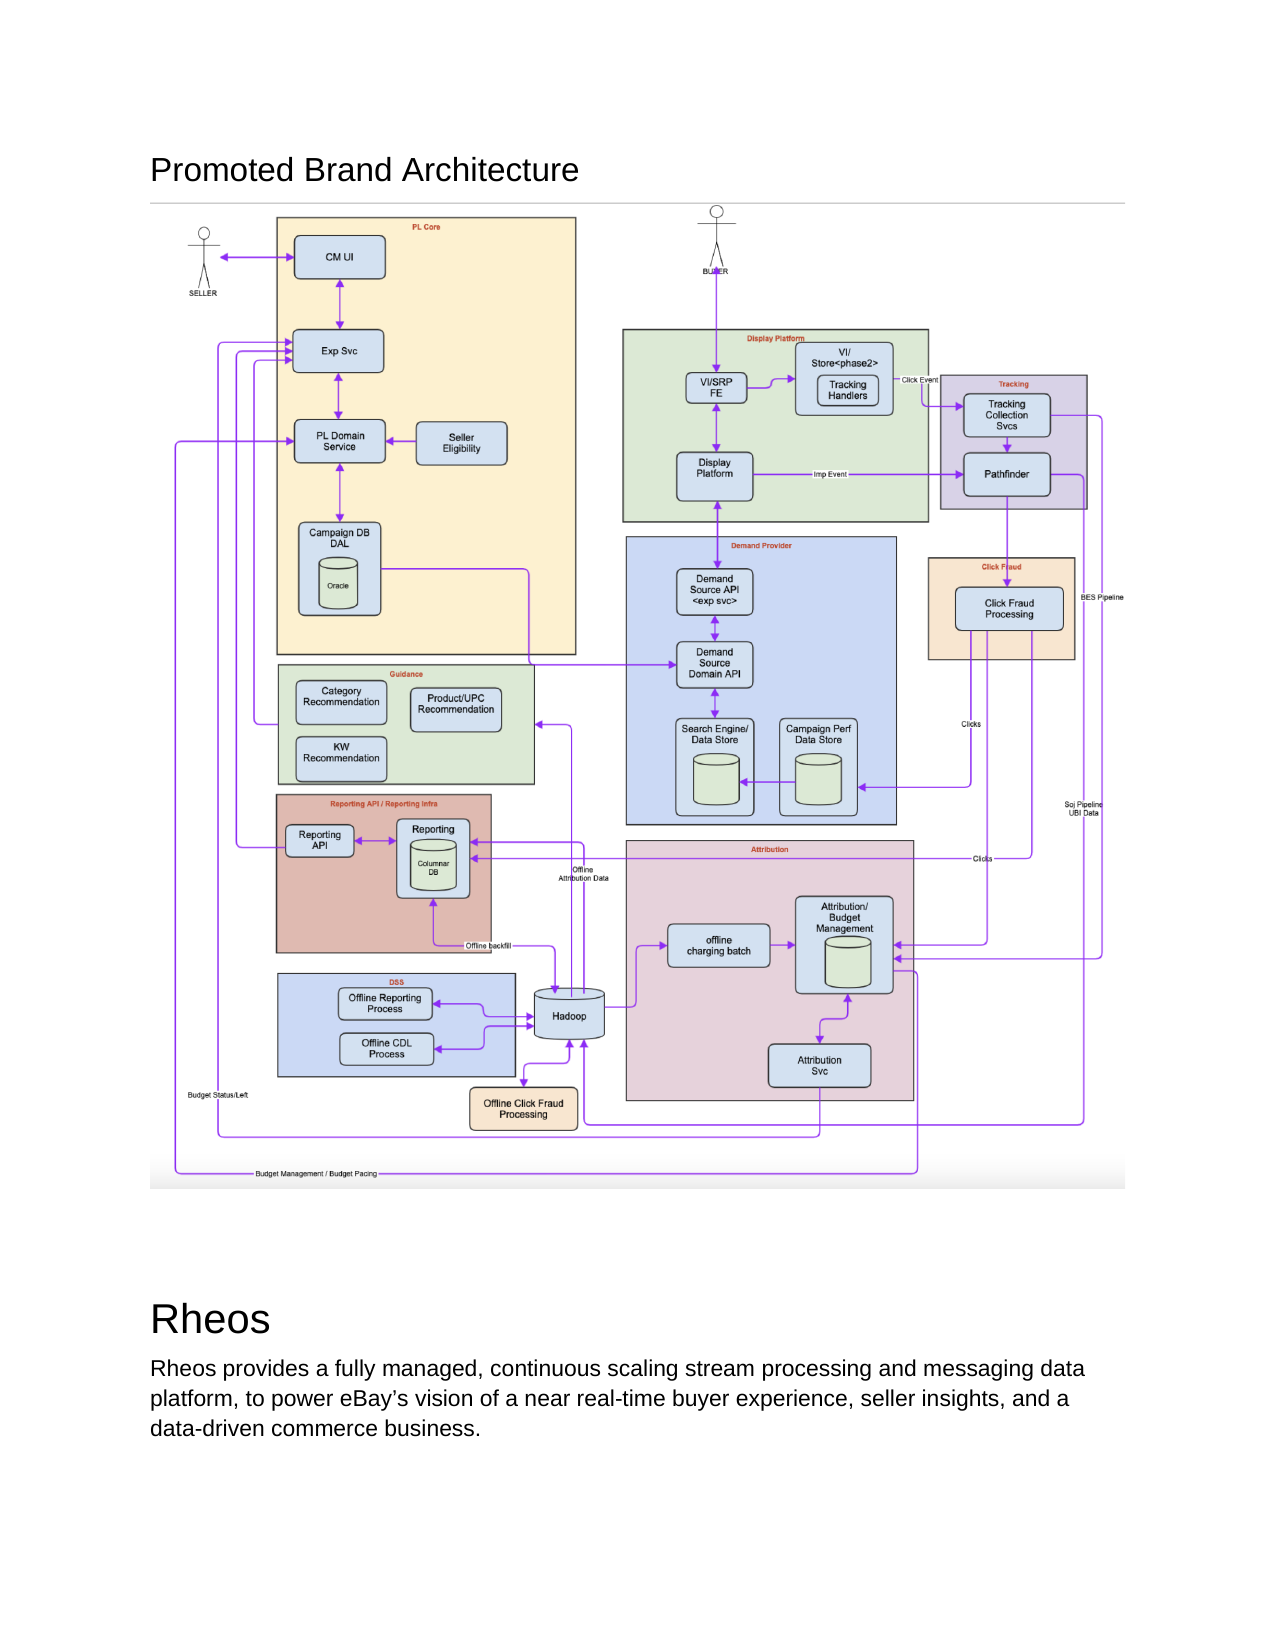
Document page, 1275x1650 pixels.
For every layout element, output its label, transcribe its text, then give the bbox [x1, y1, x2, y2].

picture [150, 201, 1125, 1189]
subtitle Promoted Brand Architecture [150, 150, 1125, 188]
text ​​Rheos provides a fully managed, continuous scaling stream processing and messaging data platform, to power eBay’s vision of a near real-time buyer experience, seller insights, and a data-driven commerce business. [150, 1355, 1125, 1442]
subtitle Rheos [150, 1294, 1125, 1342]
